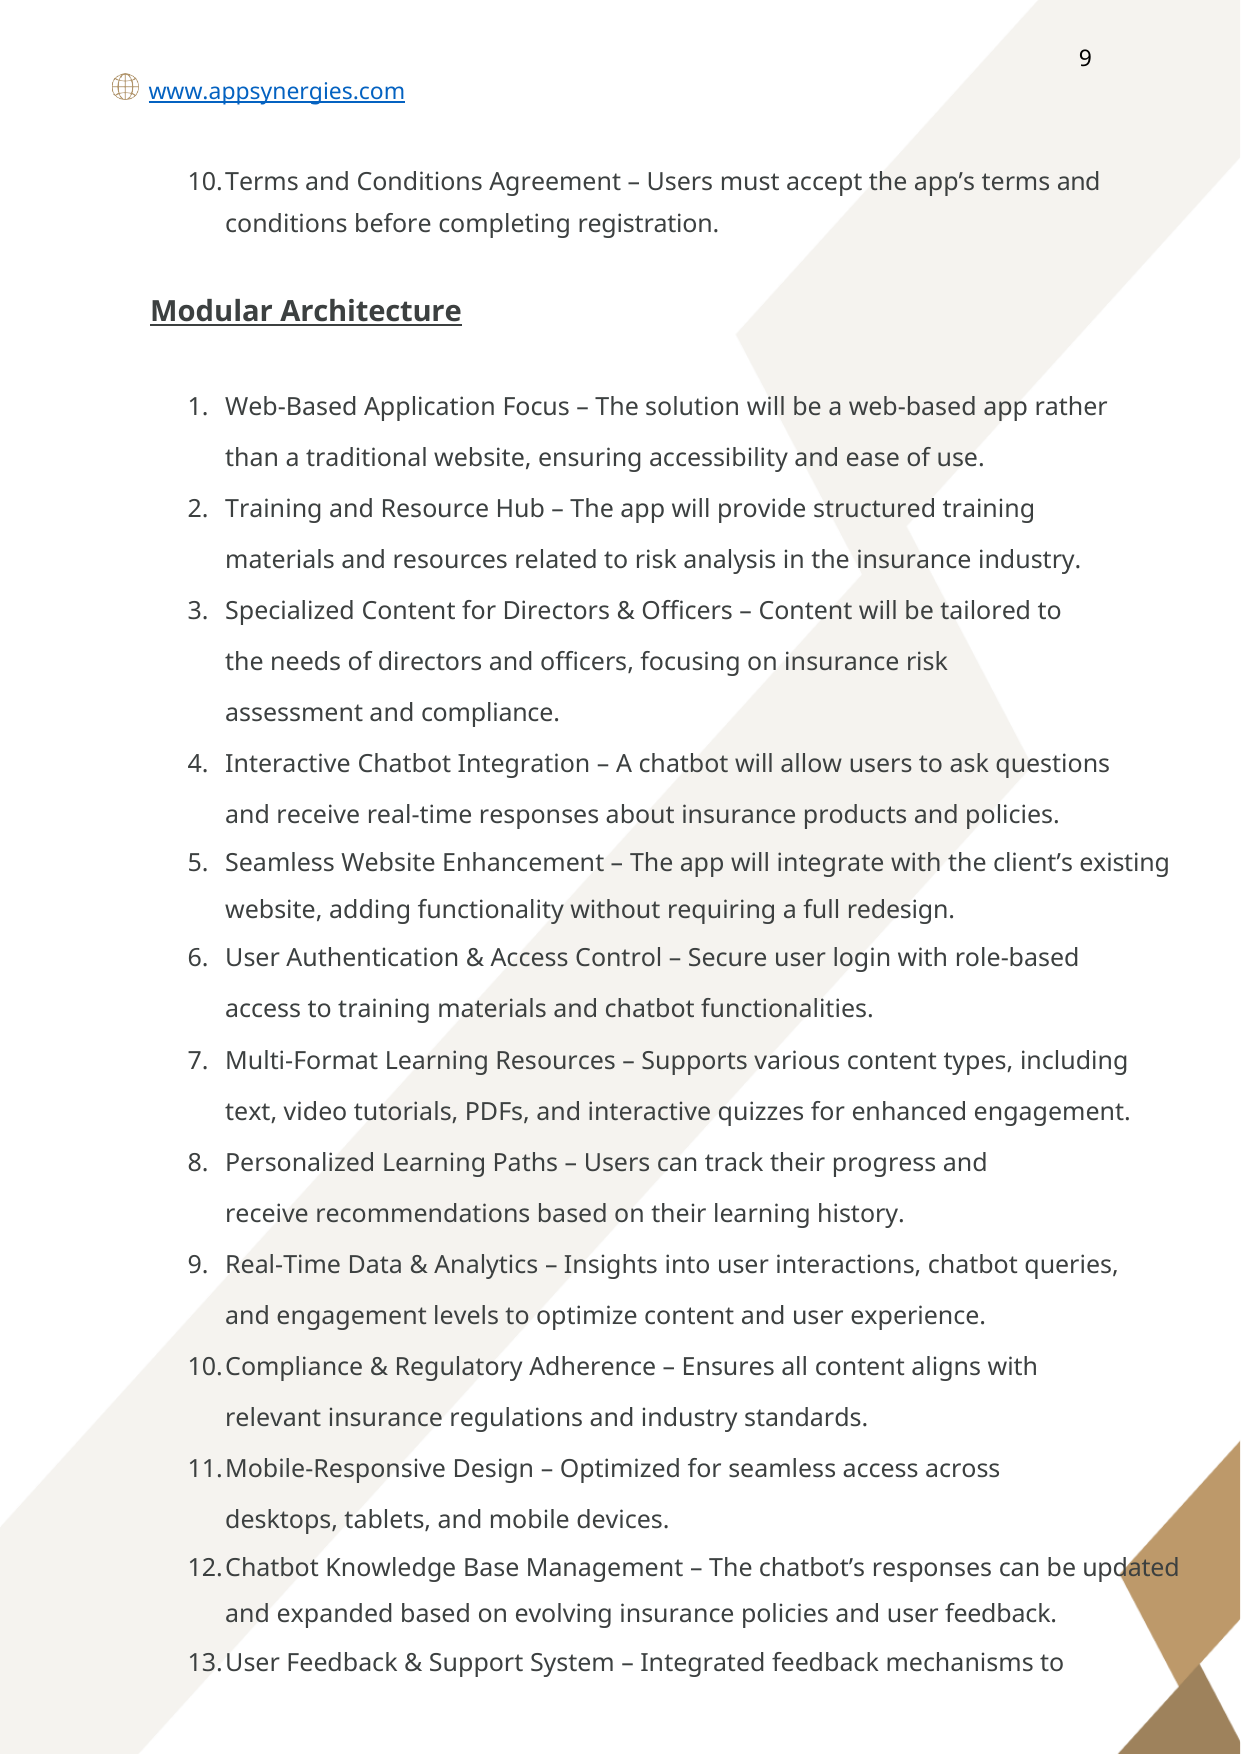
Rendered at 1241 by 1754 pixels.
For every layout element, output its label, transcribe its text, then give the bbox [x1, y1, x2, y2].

list Compliance & Regulatory Adherence – Ensures all content aligns with relevant insurance regulations and industry standards. [187, 1349, 1102, 1434]
list Seamless Website Enhancement – The app will integrate with the client’s existing [187, 848, 1240, 877]
list Terms and Conditions Agreement – Users must accept the app’s terms and [187, 163, 1240, 197]
list User Authentication & Access Control – Secure user login with role-based access to training materials and chatbot functionalities. [187, 940, 1122, 1025]
list Personalized Learning Paths – Users can track their progress and receive recommendations based on their learning history. [187, 1144, 1035, 1229]
picture [0, 0, 1241, 1754]
list Training and Resource Hub – The app will provide structured training materials and resources related to risk analysis in the insurance industry. [187, 491, 1110, 576]
text www.appsynergies.com [112, 74, 1240, 106]
text website, adding functionality without requiring a full redesign. [225, 892, 1240, 926]
list Web-Based Application Focus – The solution will be a web-based app rather than a traditional website, ensuring accessibility and ease of use. [187, 388, 1130, 473]
list Real-Time Data & Analytics – Insights into user interactions, chatbot queries, and engagement levels to optimize content and user experience. [187, 1247, 1137, 1332]
text conditions before completing registration. [225, 206, 1240, 239]
text 9 [1078, 42, 1240, 73]
list Interactive Chatbot Integration – A chatbot will allow users to ask questions and receive real-time responses about insurance products and policies. [187, 746, 1124, 831]
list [187, 1645, 1099, 1679]
text and expanded based on evolving insurance policies and user feedback. [225, 1596, 1240, 1630]
list Specialized Content for Directors & Officers – Content will be tailored to the needs of directors and officers, focusing on insurance risk assessment and compliance. [187, 593, 1086, 729]
text Modular Architecture [150, 290, 1240, 330]
list Chatbot Knowledge Base Management – The chatbot’s responses can be updated [187, 1553, 1240, 1582]
list Mobile-Responsive Design – Optimized for seamless access across desktops, tablets, and mobile devices. [187, 1451, 1066, 1536]
list Multi-Format Learning Resources – Supports various content types, including text, video tutorials, PDFs, and interactive quizzes for enhanced engagement. [187, 1042, 1143, 1127]
